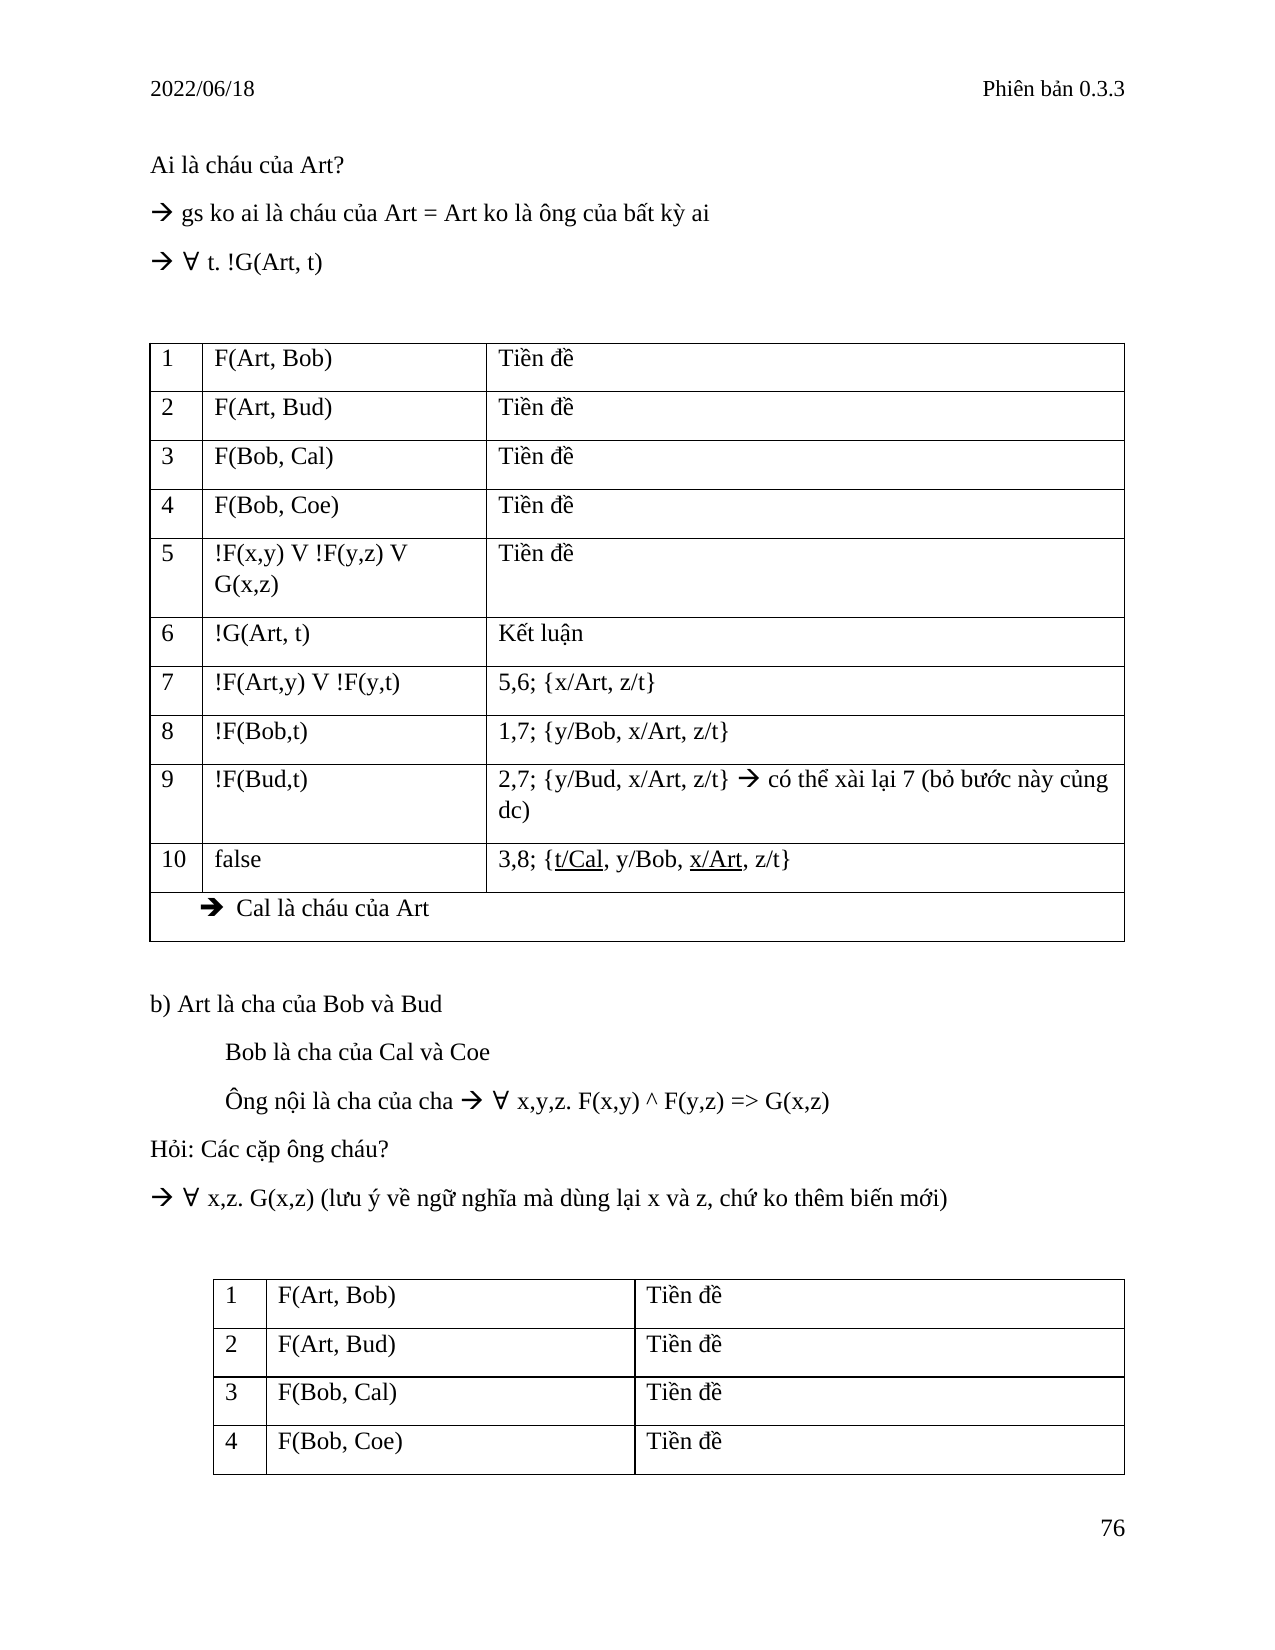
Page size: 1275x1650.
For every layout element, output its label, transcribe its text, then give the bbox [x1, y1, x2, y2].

table_cell 3 [151, 441, 202, 489]
table_header F(Art, Bob) [203, 344, 486, 391]
table_cell 7 [151, 667, 202, 715]
table_cell !F(Art,y) V !F(y,t) [203, 667, 486, 715]
table_cell !F(Bud,t) [203, 765, 486, 843]
table_cell 3,8; {t/Cal, y/Bob, x/Art, z/t} [487, 844, 1124, 892]
text ∀ x,z. G(x,z) (lưu ý về ngữ nghĩa mà dùng lại x và z, chứ ko thêm biến mới) [150, 1182, 1125, 1212]
table_cell 5,6; {x/Art, z/t} [487, 667, 1124, 715]
text Ông nội là cha của cha ∀ x,y,z. F(x,y) ^ F(y,z) => G(x,z) [150, 1085, 1125, 1115]
table_cell Kết luận [487, 618, 1124, 666]
table_cell Tiền đề [487, 539, 1124, 617]
table_cell Tiền đề [487, 392, 1124, 440]
table_cell Tiền đề [636, 1329, 1124, 1376]
table_cell F(Bob, Coe) [203, 490, 486, 537]
table_cell 3 [214, 1378, 266, 1425]
table_cell Cal là cháu của Art [151, 893, 1124, 941]
table_cell false [203, 844, 486, 892]
table_cell Tiền đề [636, 1426, 1124, 1474]
table_cell 10 [151, 844, 202, 892]
text gs ko ai là cháu của Art = Art ko là ông của bất kỳ ai [150, 198, 1125, 226]
table_cell Tiền đề [636, 1378, 1124, 1425]
table_cell 4 [151, 490, 202, 537]
table_cell 2 [151, 392, 202, 440]
table_cell Tiền đề [487, 441, 1124, 489]
table_cell 1,7; {y/Bob, x/Art, z/t} [487, 716, 1124, 763]
table_cell 2,7; {y/Bud, x/Art, z/t} có thể xài lại 7 (bỏ bước này củng dc) [487, 765, 1124, 843]
table_cell 8 [151, 716, 202, 763]
table_cell F(Art, Bud) [267, 1329, 634, 1376]
text ∀ t. !G(Art, t) [150, 245, 1125, 276]
table_cell 9 [151, 765, 202, 843]
table_cell 5 [151, 539, 202, 617]
table_cell F(Bob, Coe) [267, 1426, 634, 1474]
table_cell !G(Art, t) [203, 618, 486, 666]
text Hỏi: Các cặp ông cháu? [150, 1134, 1125, 1163]
text Ai là cháu của Art? [150, 150, 1125, 179]
table_header Tiền đề [636, 1280, 1124, 1328]
table_cell Tiền đề [487, 490, 1124, 537]
table_cell 2 [214, 1329, 266, 1376]
table_header Tiền đề [487, 344, 1124, 391]
table_header 1 [214, 1280, 266, 1328]
table_cell 4 [214, 1426, 266, 1474]
table_header 1 [151, 344, 202, 391]
text Bob là cha của Cal và Coe [150, 1037, 1125, 1066]
table_cell F(Bob, Cal) [203, 441, 486, 489]
table_cell F(Art, Bud) [203, 392, 486, 440]
table_cell !F(Bob,t) [203, 716, 486, 763]
table_cell !F(x,y) V !F(y,z) V G(x,z) [203, 539, 486, 617]
table_cell F(Bob, Cal) [267, 1378, 634, 1425]
table_cell 6 [151, 618, 202, 666]
text b) Art là cha của Bob và Bud [150, 989, 1125, 1018]
table_header F(Art, Bob) [267, 1280, 634, 1328]
